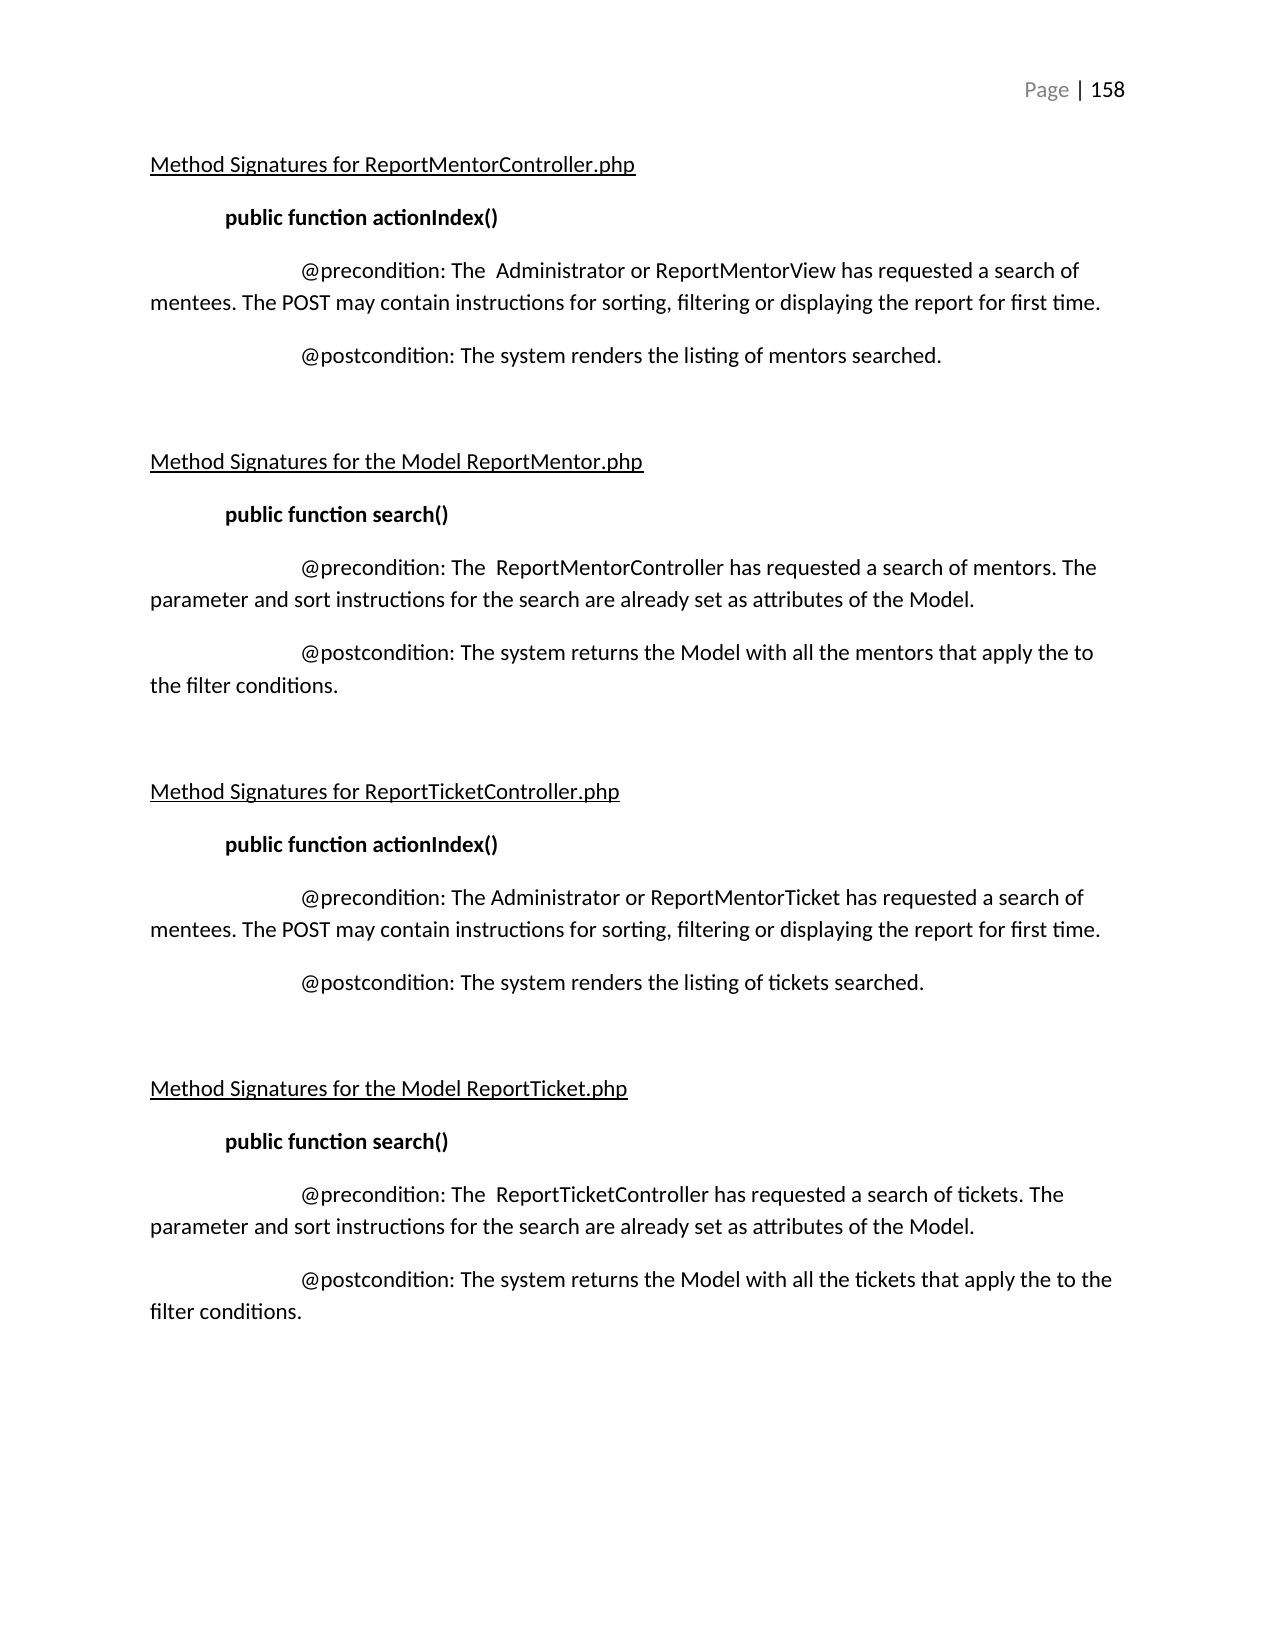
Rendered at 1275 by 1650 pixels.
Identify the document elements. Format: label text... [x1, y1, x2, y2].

text public function actionIndex() [150, 203, 1125, 231]
text @precondition: The ReportMentorController has requested a search of mentors. The parameter and sort instructions for the search are already set as attributes of the Model. [150, 553, 1125, 613]
text public function search() [150, 500, 1125, 528]
text public function search() [150, 1127, 1125, 1155]
text @postcondition: The system returns the Model with all the mentors that apply the to the filter conditions. [150, 638, 1125, 699]
text @precondition: The Administrator or ReportMentorTicket has requested a search of mentees. The POST may contain instructions for sorting, filtering or displaying the report for first time. [150, 883, 1125, 943]
text @precondition: The ReportTicketController has requested a search of tickets. The parameter and sort instructions for the search are already set as attributes of the Model. [150, 1180, 1125, 1240]
text @postcondition: The system returns the Model with all the tickets that apply the to the filter conditions. [150, 1265, 1125, 1326]
text @postcondition: The system renders the listing of mentors searched. [150, 341, 1125, 369]
text Method Signatures for the Model ReportMentor.php [150, 447, 1125, 475]
text @postcondition: The system renders the listing of tickets searched. [150, 968, 1125, 996]
text Method Signatures for ReportMentorController.php [150, 150, 1125, 178]
text Method Signatures for the Model ReportTicket.php [150, 1074, 1125, 1102]
text Method Signatures for ReportTicketController.php [150, 777, 1125, 805]
text public function actionIndex() [150, 830, 1125, 858]
text @precondition: The Administrator or ReportMentorView has requested a search of mentees. The POST may contain instructions for sorting, filtering or displaying the report for first time. [150, 256, 1125, 316]
